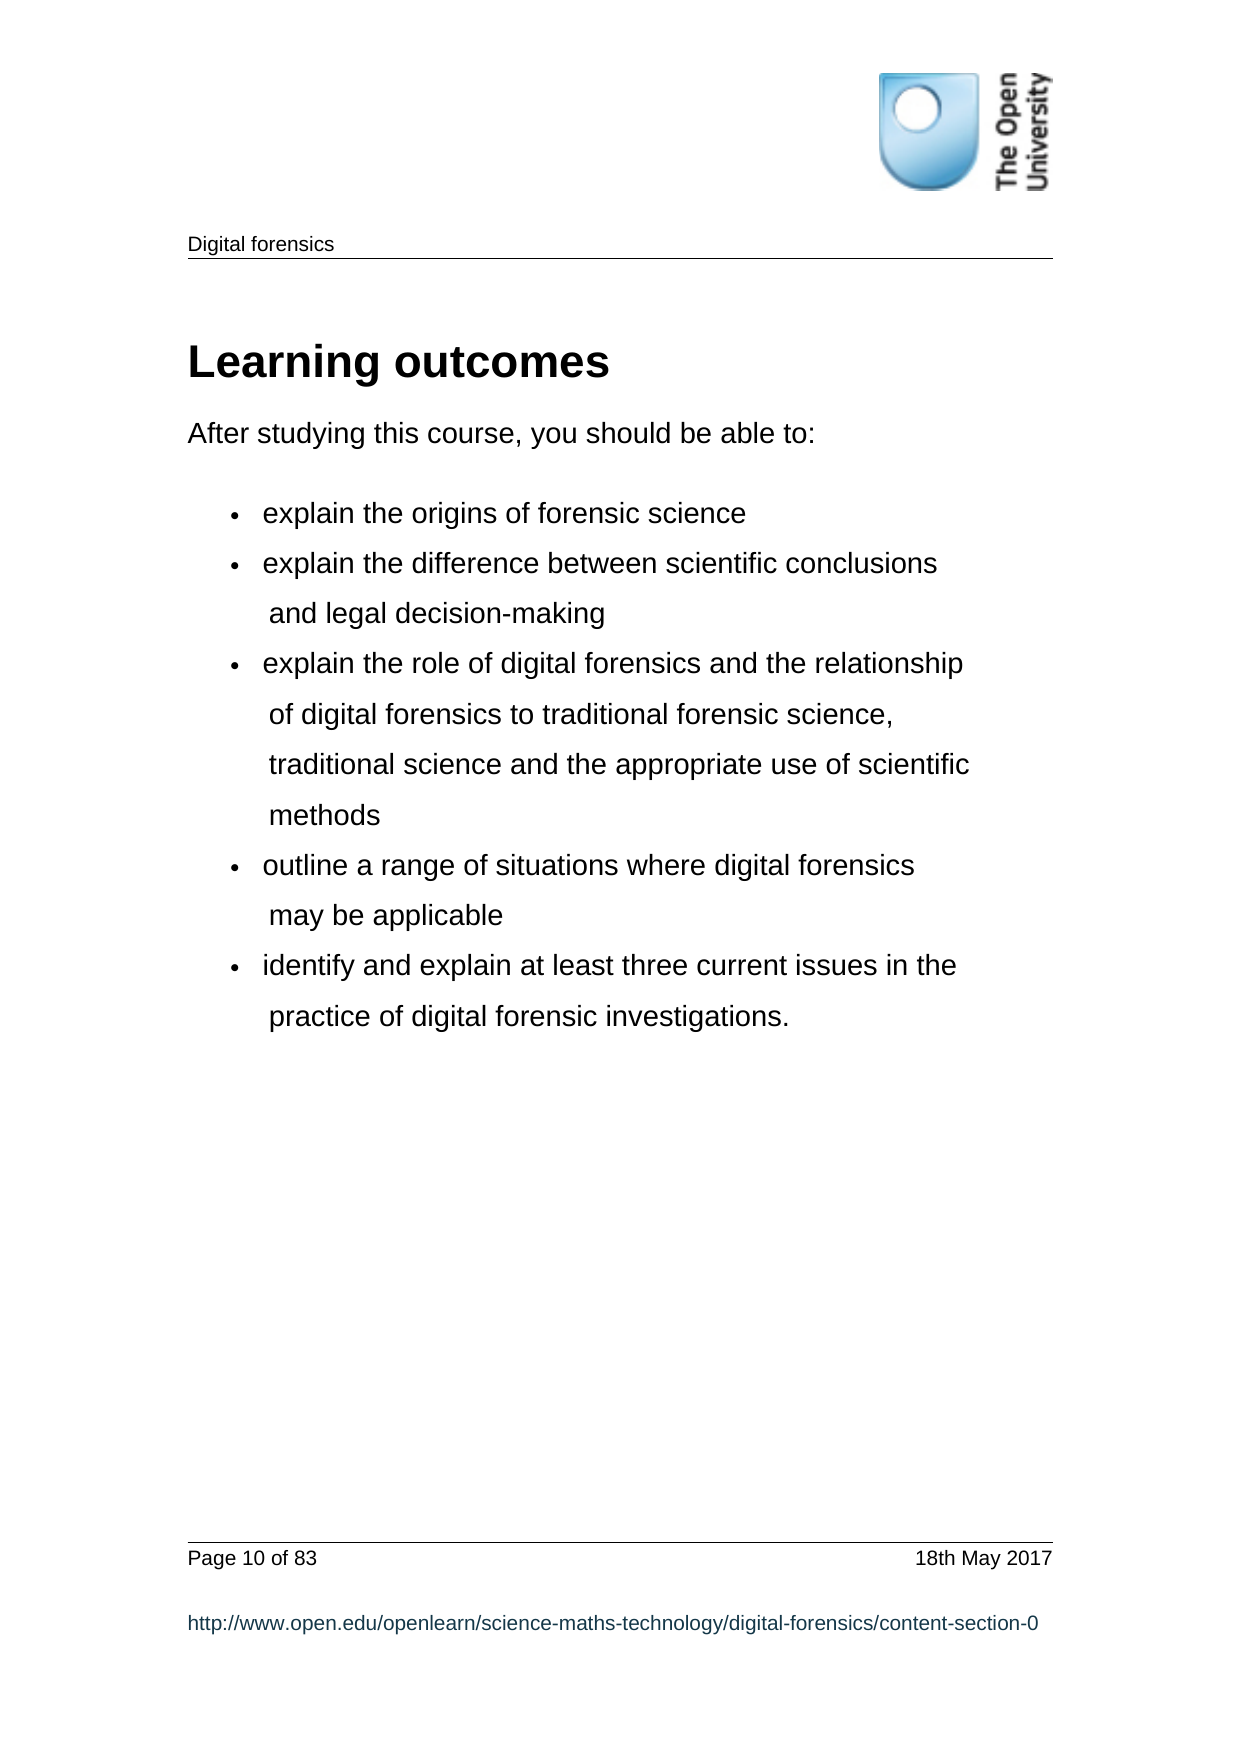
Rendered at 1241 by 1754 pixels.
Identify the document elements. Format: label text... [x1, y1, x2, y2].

list identify and explain at least three current issues in the practice of digital forensic investigations. [231, 948, 971, 1032]
list explain the origins of forensic science [231, 496, 971, 529]
list explain the difference between scientific conclusions and legal decision-making [231, 546, 971, 630]
text After studying this course, you should be able to: [187, 416, 1053, 450]
list outline a range of situations where digital forensics may be applicable [231, 848, 971, 932]
list explain the role of digital forensics and the relationship of digital forensics to traditional forensic science, traditional science and the appropriate use of scientific methods [231, 647, 971, 831]
subtitle Learning outcomes [187, 334, 1053, 387]
picture [879, 73, 1053, 191]
